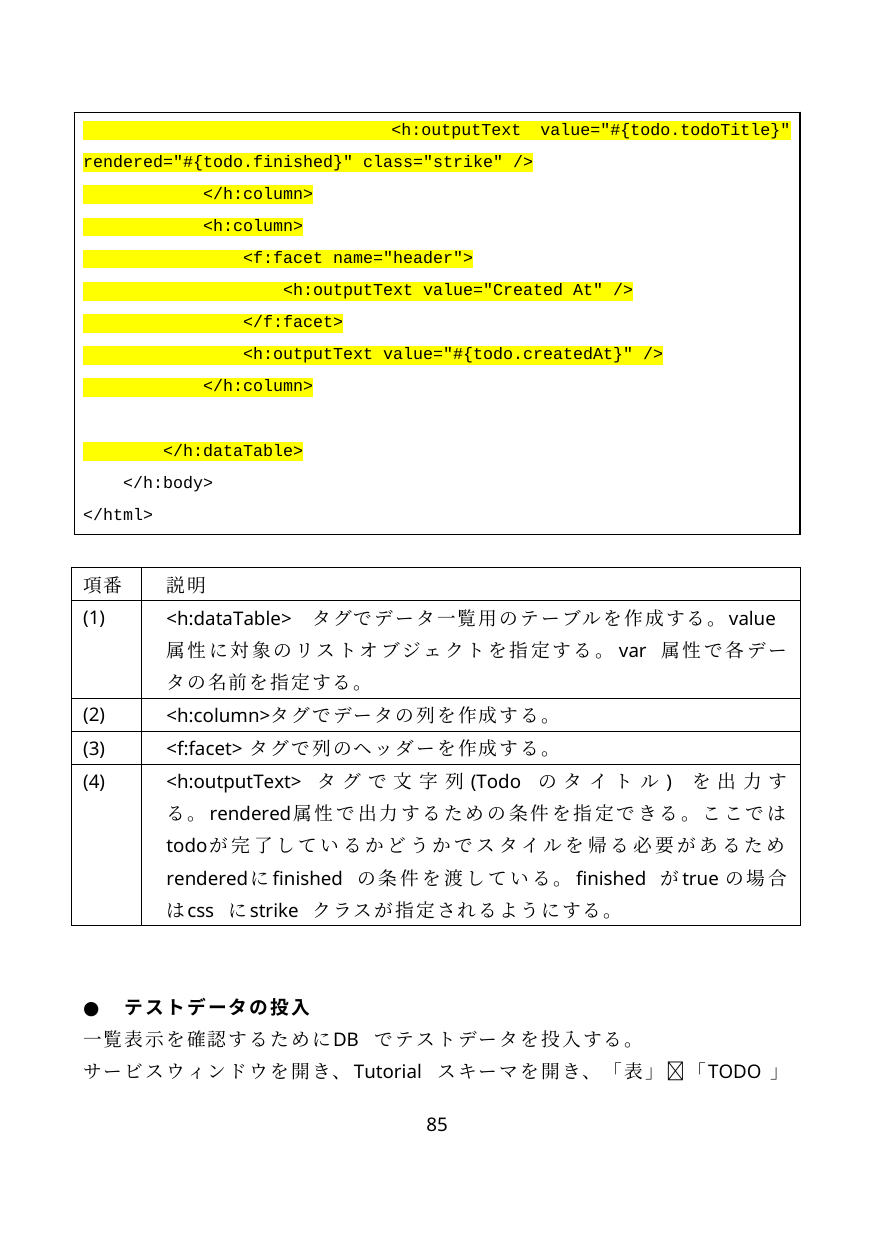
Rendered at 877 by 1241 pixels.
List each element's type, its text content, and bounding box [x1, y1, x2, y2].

table_cell (4) [72, 765, 141, 925]
text </h:column> [83, 371, 791, 403]
table_cell (1) [72, 601, 141, 697]
text </h:body> [83, 468, 791, 497]
table_cell <h:dataTable>タグでデータ一覧用のテーブルを作成する。value属性に対象のリストオブジェクトを指定する。var属性で各データの名前を指定する。 [142, 601, 800, 697]
text 一覧表示を確認するためにDBでテストデータを投入する。 [83, 1022, 791, 1054]
table_cell <f:facet>タグで列のヘッダーを作成する。 [142, 732, 800, 764]
text <h:outputText value="Created At" /> [83, 275, 791, 307]
text </h:column> [83, 179, 791, 211]
table_cell <h:outputText>タグで文字列(Todoのタイトル)を出力する。rendered属性で出力するための条件を指定できる。ここではtodoが完了しているかどうかでスタイルを帰る必要があるためrenderedにfinishedの条件を渡している。finishedがtrueの場合はcssにstrikeクラスが指定されるようにする。 [142, 765, 800, 925]
text </h:dataTable> [83, 436, 791, 468]
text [83, 1054, 791, 1087]
table_cell (2) [72, 699, 141, 731]
subtitle テストデータの投入 [83, 990, 791, 1022]
text </html> [75, 497, 799, 534]
table_header 説明 [142, 568, 800, 600]
text </f:facet> [83, 307, 791, 339]
table_cell <h:column>タグでデータの列を作成する。 [142, 699, 800, 731]
text <f:facet name="header"> [83, 243, 791, 275]
table_header 項番 [72, 568, 141, 600]
table_cell (3) [72, 732, 141, 764]
text <h:outputText value="#{todo.createdAt}" /> [83, 339, 791, 371]
text <h:column> [83, 211, 791, 243]
text <h:outputText value="#{todo.todoTitle}" rendered="#{todo.finished}" class="strike" /> [75, 113, 799, 179]
